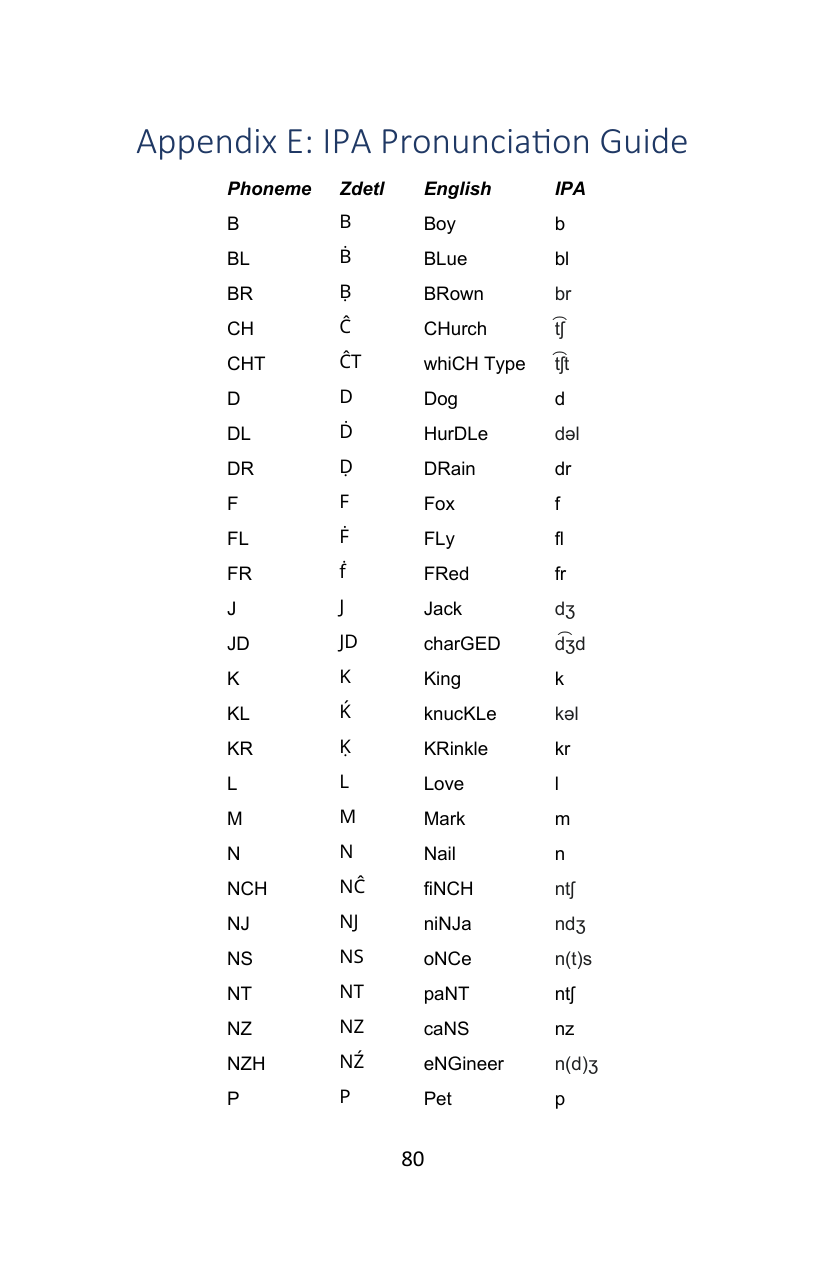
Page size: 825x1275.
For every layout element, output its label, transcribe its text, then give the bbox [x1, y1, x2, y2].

subtitle Appendix E: IPA Pronunciation Guide [75, 117, 750, 162]
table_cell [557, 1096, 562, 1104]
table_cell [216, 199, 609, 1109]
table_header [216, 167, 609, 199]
